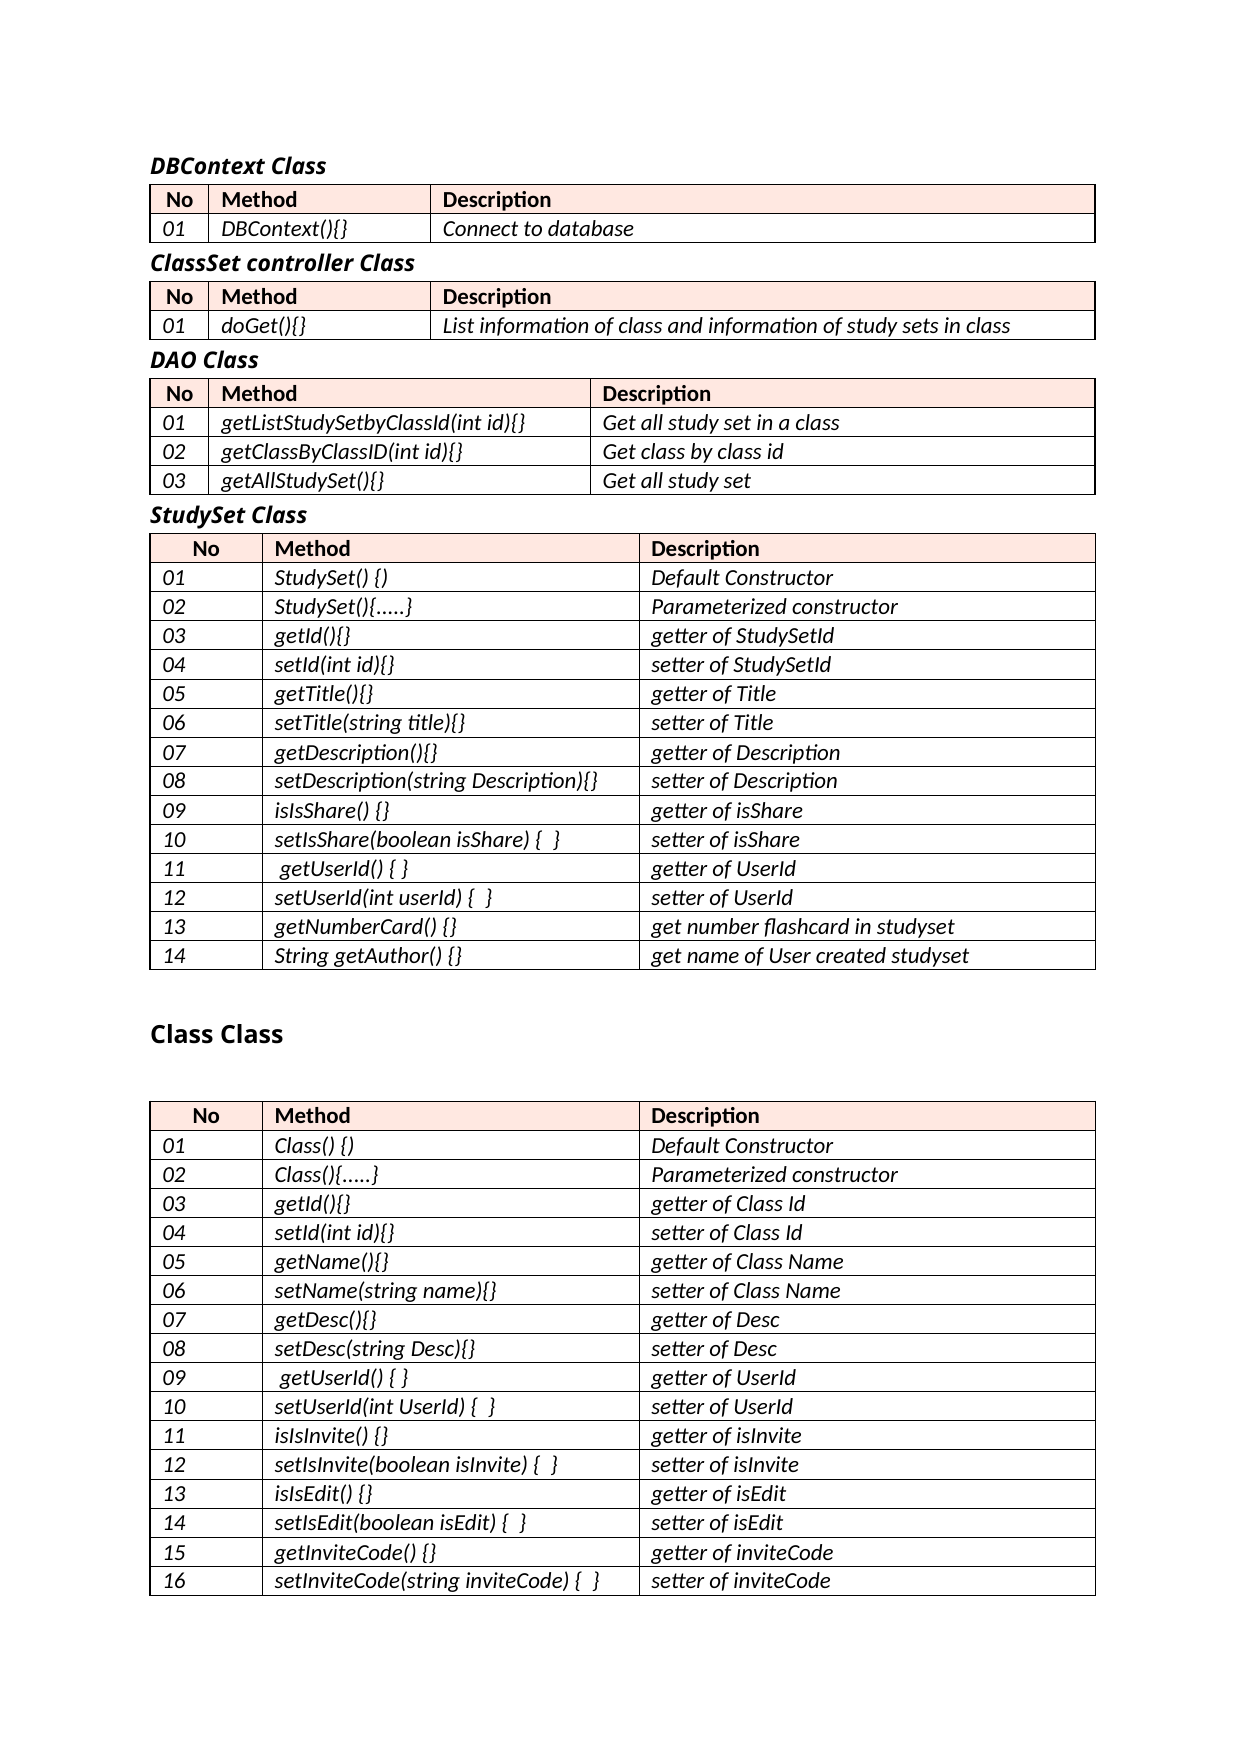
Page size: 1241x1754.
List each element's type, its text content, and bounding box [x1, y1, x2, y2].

table_cell getUserId() { } [263, 854, 639, 882]
table_cell setter of Description [640, 767, 1095, 795]
table_cell Class(){.....} [263, 1160, 639, 1188]
table_cell getInviteCode() {} [263, 1538, 639, 1566]
table_cell 16 [151, 1567, 262, 1595]
table_cell getDescription(){} [263, 738, 639, 766]
table_cell getter of Title [640, 680, 1095, 707]
table_cell getNumberCard() {} [263, 912, 639, 940]
subtitle DBContext Class [150, 150, 1093, 181]
table_cell getClassByClassID(int id){} [209, 437, 590, 465]
table_cell Get all study set [591, 466, 1094, 494]
table_cell setter of Class Name [640, 1276, 1095, 1304]
table_header Method [263, 1102, 639, 1130]
table_cell 13 [151, 1480, 262, 1507]
table_header No [151, 534, 262, 562]
table_cell 03 [151, 1189, 262, 1217]
table_cell getListStudySetbyClassId(int id){} [209, 408, 590, 436]
table_header Method [209, 282, 430, 310]
table_cell 10 [151, 825, 262, 853]
table_cell getter of Desc [640, 1305, 1095, 1333]
table_cell getId(){} [263, 621, 639, 649]
table_cell getter of UserId [640, 854, 1095, 882]
table_cell 12 [151, 883, 262, 911]
table_cell Class() {) [263, 1131, 639, 1159]
table_cell Default Constructor [640, 563, 1095, 591]
table_cell Parameterized constructor [640, 592, 1095, 620]
table_cell setId(int id){} [263, 650, 639, 678]
table_cell setter of UserId [640, 883, 1095, 911]
table_cell StudySet(){.....} [263, 592, 639, 620]
table_cell DBContext(){} [209, 214, 430, 242]
table_cell get name of User created studyset [640, 941, 1095, 969]
table_cell setter of Title [640, 709, 1095, 737]
table_header No [151, 379, 208, 407]
table_header Method [263, 534, 639, 562]
table_header No [151, 282, 208, 310]
table_cell getter of isShare [640, 796, 1095, 824]
subtitle Class Class [150, 1017, 1093, 1051]
table_cell 05 [151, 680, 262, 707]
table_cell 10 [151, 1392, 262, 1420]
table_cell setUserId(int UserId) { } [263, 1392, 639, 1420]
table_cell getUserId() { } [263, 1363, 639, 1391]
table_cell setId(int id){} [263, 1218, 639, 1246]
table_cell setDesc(string Desc){} [263, 1334, 639, 1362]
table_cell 11 [151, 854, 262, 882]
subtitle DAO Class [150, 344, 1093, 375]
table_cell 01 [151, 214, 208, 242]
table_cell 02 [151, 592, 262, 620]
table_cell isIsInvite() {} [263, 1421, 639, 1449]
table_cell 15 [151, 1538, 262, 1566]
table_cell getTitle(){} [263, 680, 639, 707]
table_cell setter of StudySetId [640, 650, 1095, 678]
table_cell getter of UserId [640, 1363, 1095, 1391]
table_cell 01 [151, 311, 208, 339]
table_cell get number flashcard in studyset [640, 912, 1095, 940]
table_cell 01 [151, 563, 262, 591]
table_cell 01 [151, 1131, 262, 1159]
table_cell 12 [151, 1450, 262, 1478]
table_cell setter of isEdit [640, 1509, 1095, 1537]
table_header Method [209, 379, 590, 407]
table_cell 09 [151, 1363, 262, 1391]
table_header No [151, 1102, 262, 1130]
table_cell isIsEdit() {} [263, 1480, 639, 1507]
table_cell 02 [151, 1160, 262, 1188]
table_cell 14 [151, 1509, 262, 1537]
table_cell getter of Class Name [640, 1247, 1095, 1275]
table_cell 13 [151, 912, 262, 940]
subtitle StudySet Class [150, 499, 1093, 531]
table_cell isIsShare() {} [263, 796, 639, 824]
table_cell 01 [151, 408, 208, 436]
table_cell setTitle(string title){} [263, 709, 639, 737]
table_cell 07 [151, 738, 262, 766]
table_cell getName(){} [263, 1247, 639, 1275]
table_cell 14 [151, 941, 262, 969]
table_cell 03 [151, 621, 262, 649]
table_cell setUserId(int userId) { } [263, 883, 639, 911]
table_header Description [431, 185, 1094, 213]
table_cell 11 [151, 1421, 262, 1449]
table_cell getter of isEdit [640, 1480, 1095, 1507]
table_header Description [591, 379, 1094, 407]
table_cell setName(string name){} [263, 1276, 639, 1304]
table_cell 08 [151, 1334, 262, 1362]
table_cell 06 [151, 1276, 262, 1304]
table_cell setIsShare(boolean isShare) { } [263, 825, 639, 853]
table_cell setIsEdit(boolean isEdit) { } [263, 1509, 639, 1537]
table_cell 04 [151, 1218, 262, 1246]
table_header No [151, 185, 208, 213]
table_cell getDesc(){} [263, 1305, 639, 1333]
table_cell setInviteCode(string inviteCode) { } [263, 1567, 639, 1595]
table_cell getter of Class Id [640, 1189, 1095, 1217]
table_header Description [640, 1102, 1095, 1130]
table_cell Connect to database [431, 214, 1094, 242]
table_cell Parameterized constructor [640, 1160, 1095, 1188]
table_cell 05 [151, 1247, 262, 1275]
table_cell 06 [151, 709, 262, 737]
table_cell setter of inviteCode [640, 1567, 1095, 1595]
table_cell 02 [151, 437, 208, 465]
table_cell getId(){} [263, 1189, 639, 1217]
table_header Description [431, 282, 1094, 310]
table_cell setter of UserId [640, 1392, 1095, 1420]
table_cell String getAuthor() {} [263, 941, 639, 969]
table_cell setDescription(string Description){} [263, 767, 639, 795]
table_header Description [640, 534, 1095, 562]
table_cell doGet(){} [209, 311, 430, 339]
subtitle ClassSet controller Class [150, 247, 1093, 278]
table_cell 08 [151, 767, 262, 795]
table_cell 07 [151, 1305, 262, 1333]
table_cell getter of StudySetId [640, 621, 1095, 649]
table_cell setter of Class Id [640, 1218, 1095, 1246]
table_cell getter of inviteCode [640, 1538, 1095, 1566]
table_cell 04 [151, 650, 262, 678]
table_cell setter of isShare [640, 825, 1095, 853]
table_cell List information of class and information of study sets in class [431, 311, 1094, 339]
table_cell 09 [151, 796, 262, 824]
table_cell StudySet() {) [263, 563, 639, 591]
table_cell getter of Description [640, 738, 1095, 766]
table_cell Default Constructor [640, 1131, 1095, 1159]
table_header Method [209, 185, 430, 213]
table_cell setIsInvite(boolean isInvite) { } [263, 1450, 639, 1478]
table_cell getter of isInvite [640, 1421, 1095, 1449]
table_cell setter of Desc [640, 1334, 1095, 1362]
table_cell Get class by class id [591, 437, 1094, 465]
table_cell Get all study set in a class [591, 408, 1094, 436]
table_cell setter of isInvite [640, 1450, 1095, 1478]
table_cell 03 [151, 466, 208, 494]
table_cell getAllStudySet(){} [209, 466, 590, 494]
